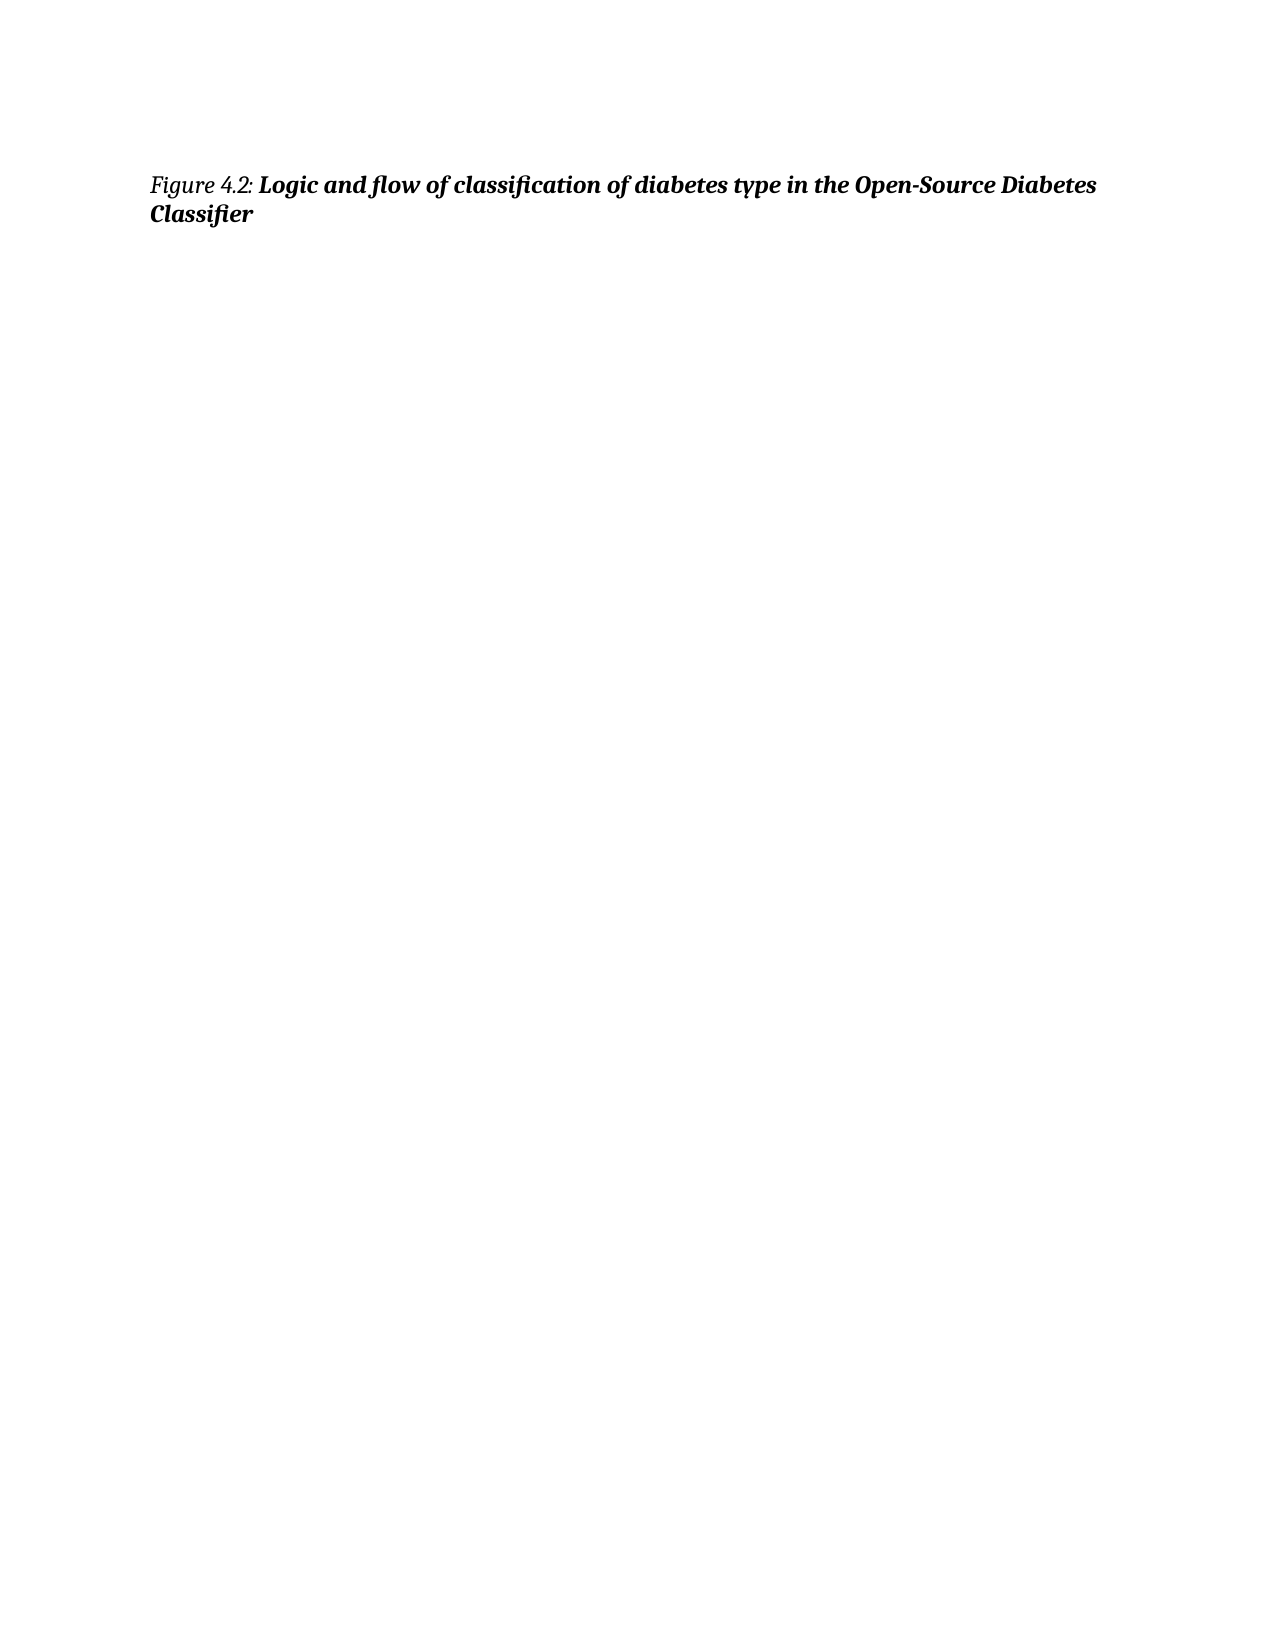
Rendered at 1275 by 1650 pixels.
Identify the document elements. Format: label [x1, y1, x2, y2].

table_header [139, 150, 1114, 241]
